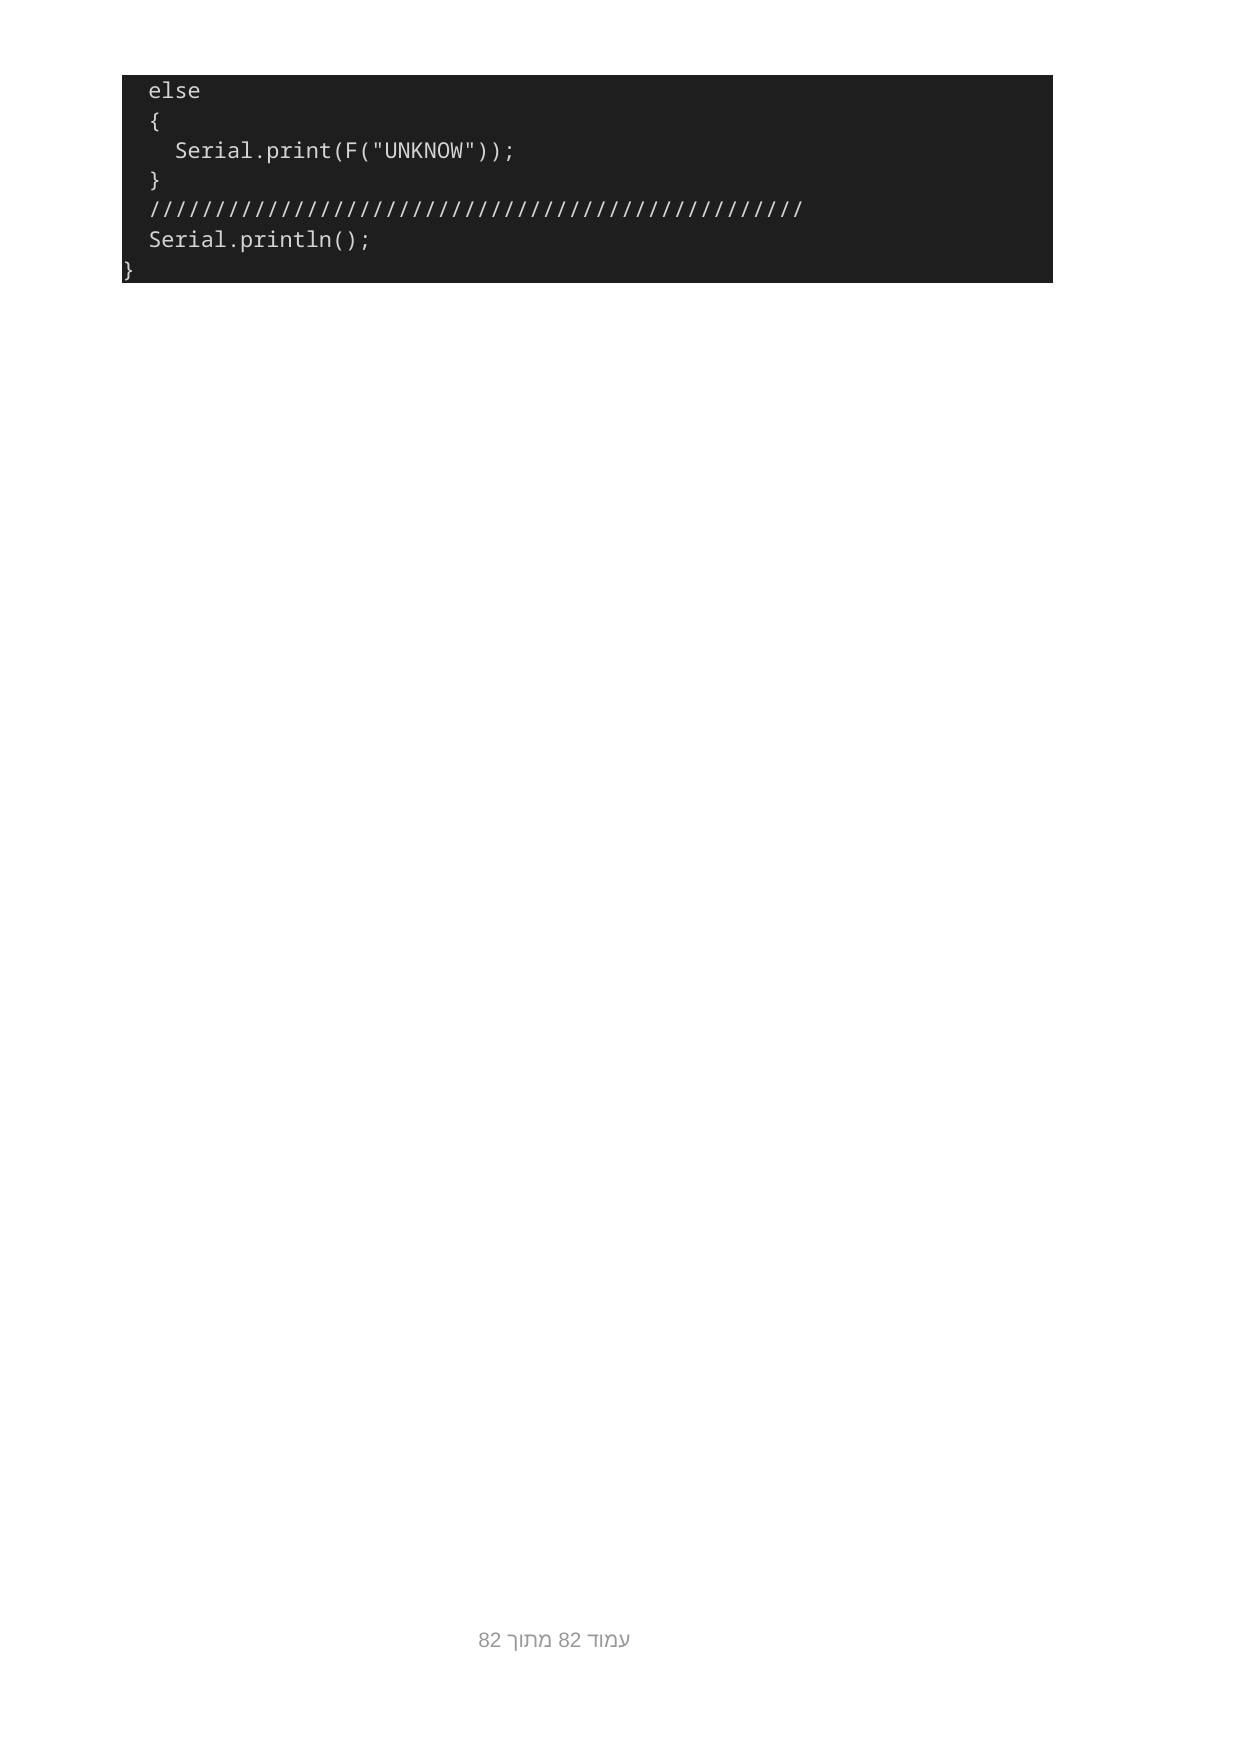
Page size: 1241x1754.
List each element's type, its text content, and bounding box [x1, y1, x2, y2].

text } [122, 254, 1053, 283]
text } [122, 164, 1053, 194]
text ////////////////////////////////////////////////// [122, 194, 1053, 224]
text Serial.print(F("UNKNOW")); [122, 134, 1053, 164]
text Serial.println(); [122, 224, 1053, 254]
text else [122, 75, 1053, 105]
text { [122, 105, 1053, 134]
